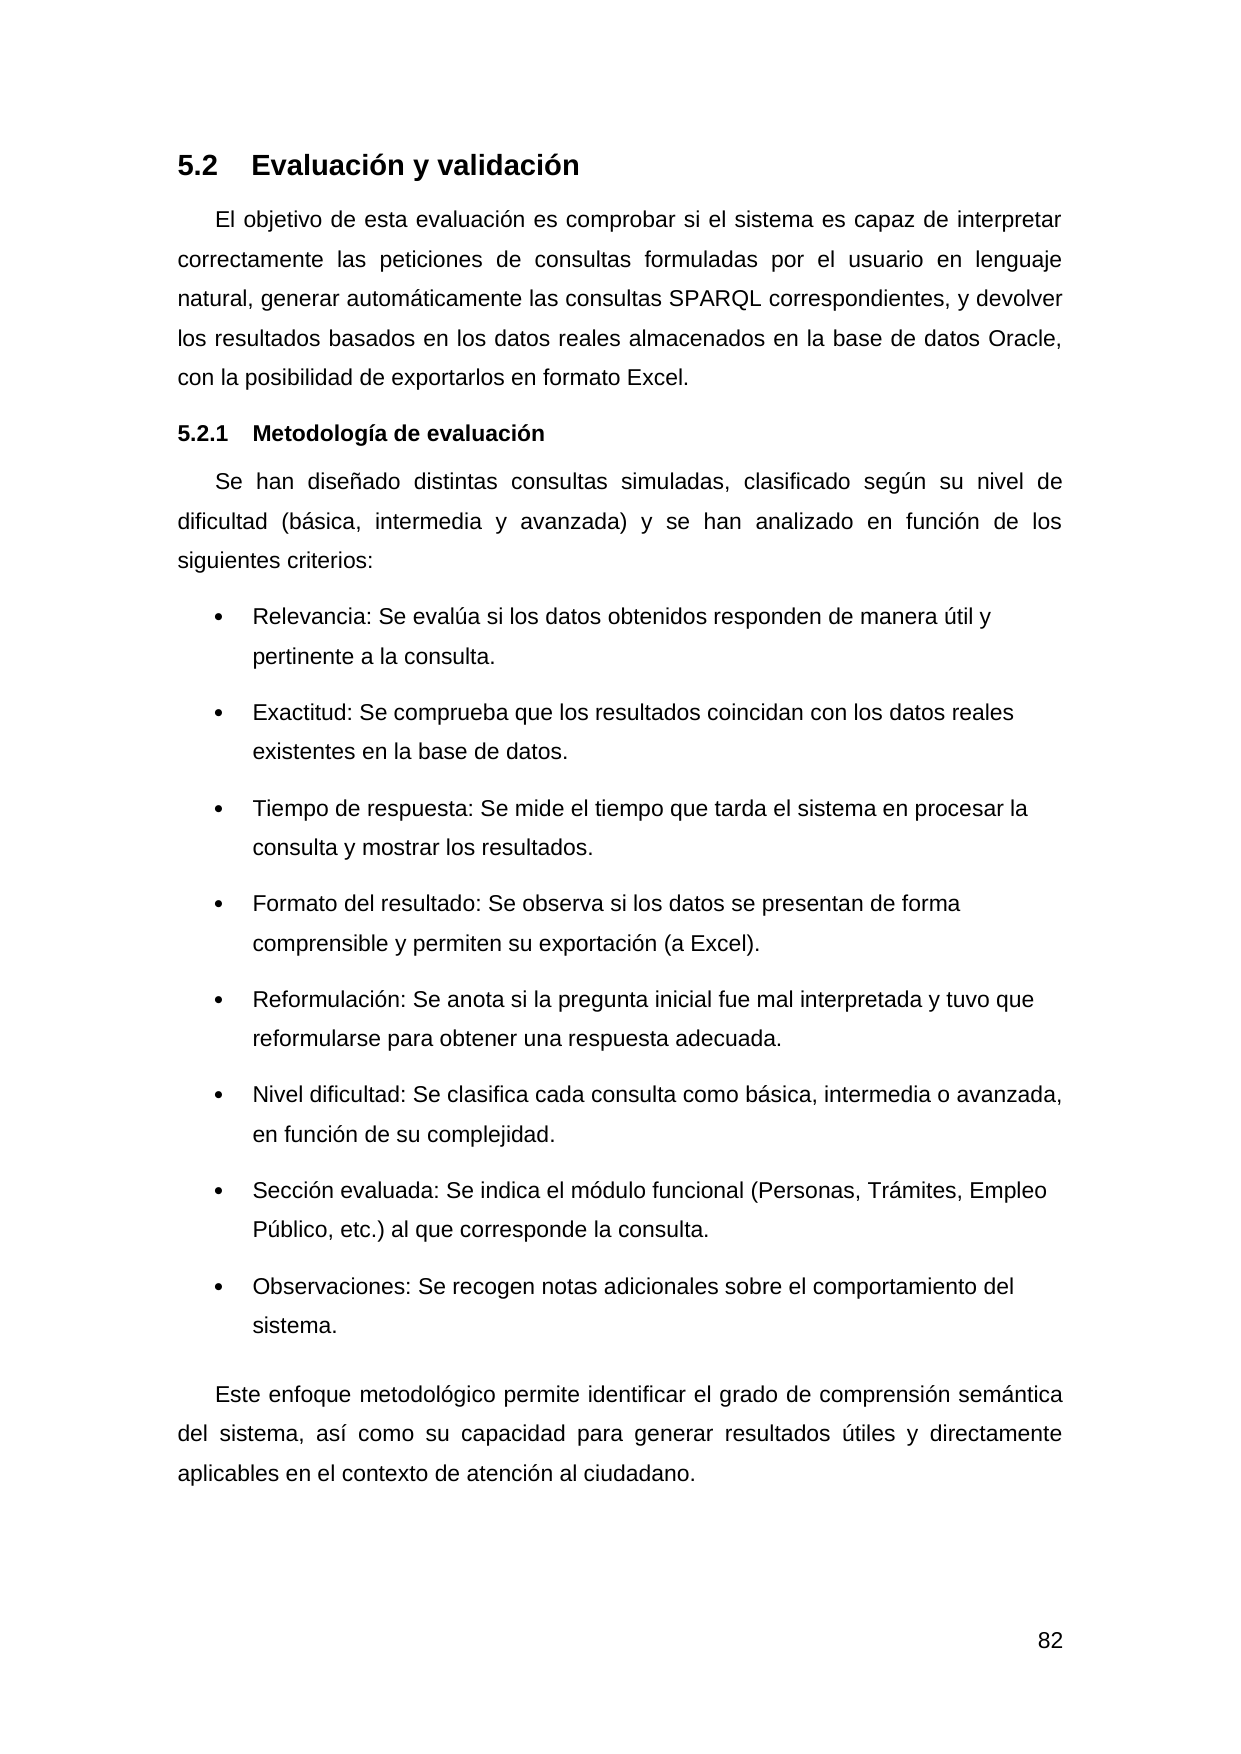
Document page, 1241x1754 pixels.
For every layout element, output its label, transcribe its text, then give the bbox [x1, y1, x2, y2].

subtitle Metodología de evaluación [177, 420, 1063, 447]
list Reformulación: Se anota si la pregunta inicial fue mal interpretada y tuvo que reformularse para obtener una respuesta adecuada. [215, 986, 1063, 1052]
text El objetivo de esta evaluación es comprobar si el sistema es capaz de interpretar correctamente las peticiones de consultas formuladas por el usuario en lenguaje natural, generar automáticamente las consultas SPARQL correspondientes, y devolver los resultados basados en los datos reales almacenados en la base de datos Oracle, con la posibilidad de exportarlos en formato Excel. [177, 206, 1063, 391]
text Se han diseñado distintas consultas simuladas, clasificado según su nivel de dificultad (básica, intermedia y avanzada) y se han analizado en función de los siguientes criterios: [177, 468, 1063, 573]
subtitle Evaluación y validación [177, 148, 1063, 181]
list Tiempo de respuesta: Se mide el tiempo que tarda el sistema en procesar la consulta y mostrar los resultados. [215, 794, 1063, 860]
list Sección evaluada: Se indica el módulo funcional (Personas, Trámites, Empleo Público, etc.) al que corresponde la consulta. [215, 1177, 1063, 1243]
list Relevancia: Se evalúa si los datos obtenidos responden de manera útil y pertinente a la consulta. [215, 603, 1063, 669]
list Exactitud: Se comprueba que los resultados coincidan con los datos reales existentes en la base de datos. [215, 699, 1063, 765]
text Este enfoque metodológico permite identificar el grado de comprensión semántica del sistema, así como su capacidad para generar resultados útiles y directamente aplicables en el contexto de atención al ciudadano. [177, 1381, 1063, 1486]
list Formato del resultado: Se observa si los datos se presentan de forma comprensible y permiten su exportación (a Excel). [215, 890, 1063, 956]
list Nivel dificultad: Se clasifica cada consulta como básica, intermedia o avanzada, en función de su complejidad. [215, 1081, 1063, 1147]
list Observaciones: Se recogen notas adicionales sobre el comportamiento del sistema. [215, 1273, 1063, 1338]
